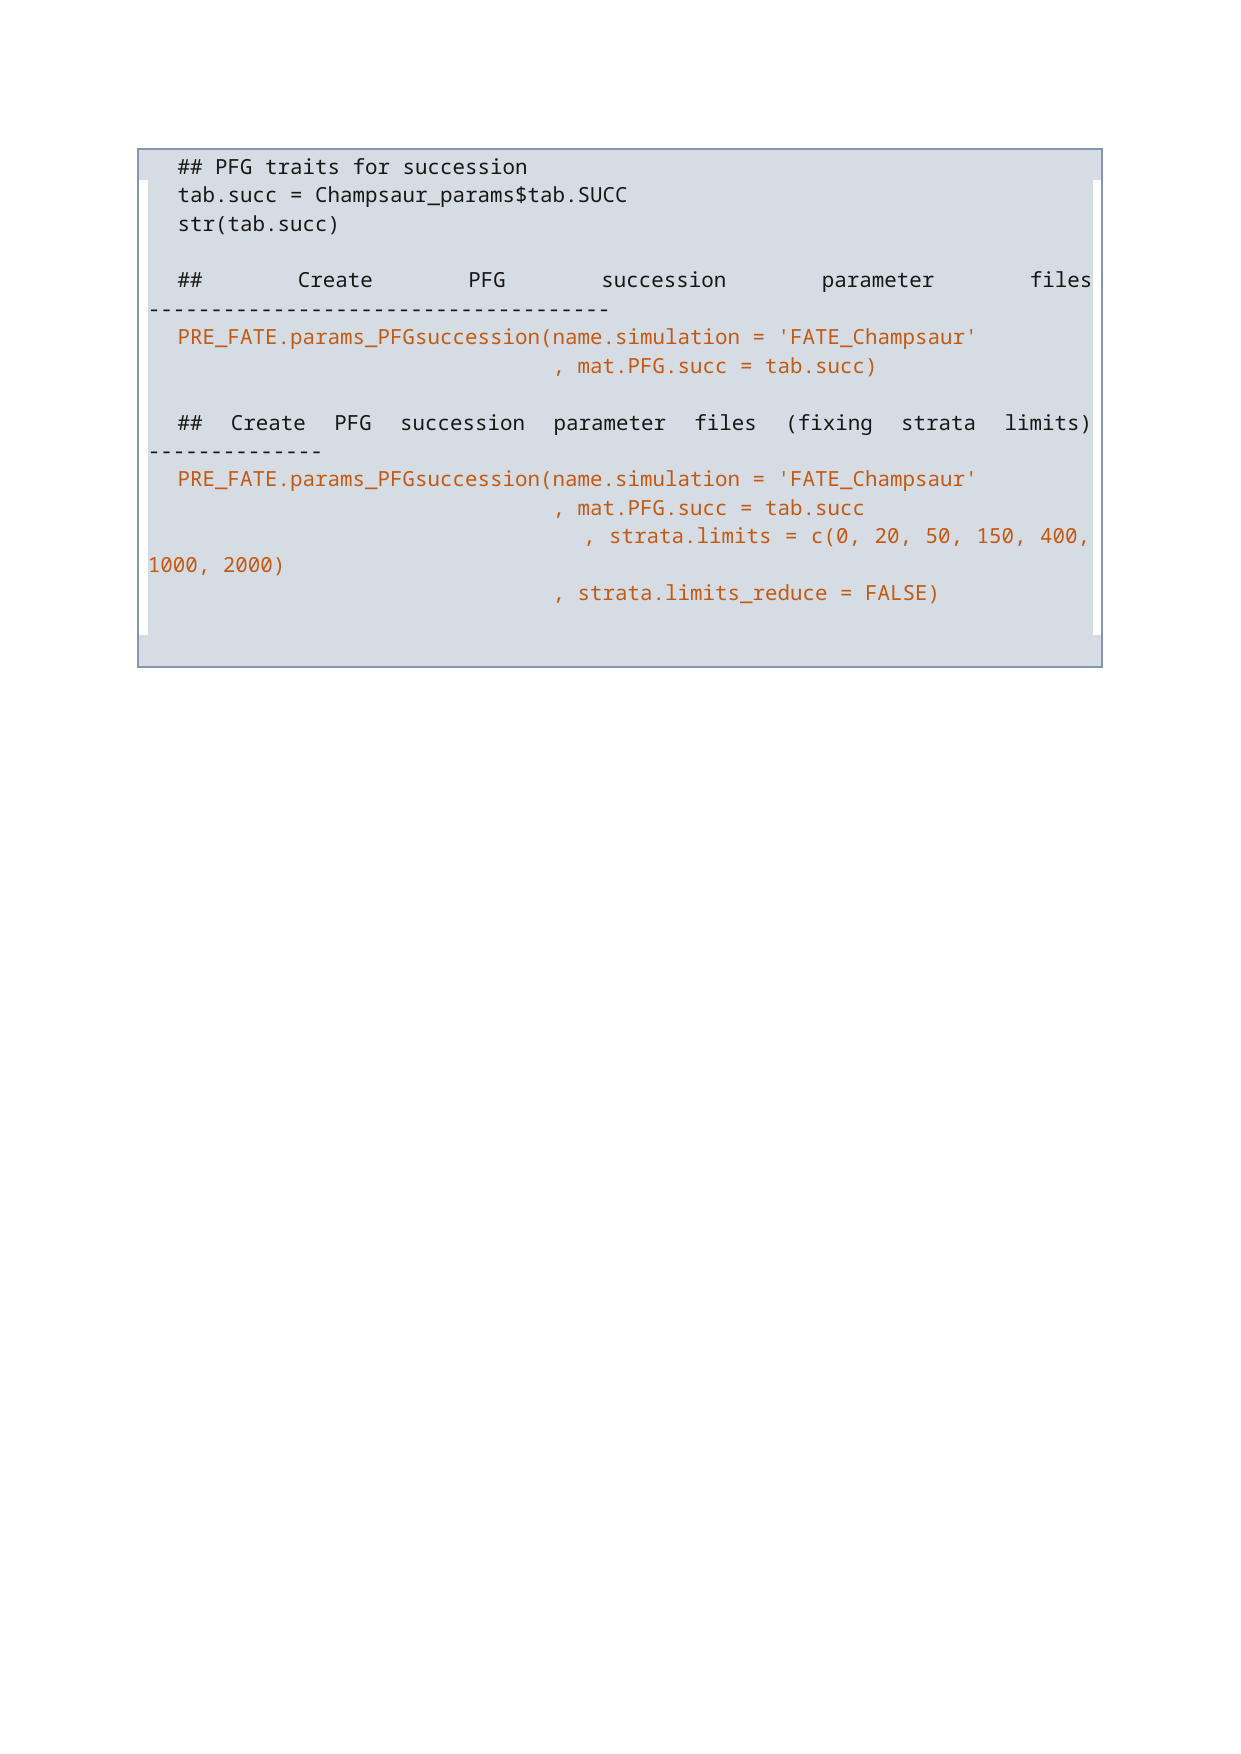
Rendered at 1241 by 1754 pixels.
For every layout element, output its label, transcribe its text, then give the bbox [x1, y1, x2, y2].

text ## PFG traits for succession [139, 150, 1101, 180]
text , mat.PFG.succ = tab.succ [148, 493, 1093, 521]
text PRE_FATE.params_PFGsuccession(name.simulation = 'FATE_Champsaur' [148, 322, 1093, 351]
text tab.succ = Champsaur_params$tab.SUCC [148, 180, 1093, 209]
text , strata.limits_reduce = FALSE) [148, 578, 1093, 607]
text ## Create PFG succession parameter files (fixing strata limits) -------------- [148, 408, 1093, 464]
text str(tab.succ) [148, 209, 1093, 237]
text ## Create PFG succession parameter files ------------------------------------- [148, 266, 1093, 322]
text , mat.PFG.succ = tab.succ) [148, 351, 1093, 379]
text , strata.limits = c(0, 20, 50, 150, 400, 1000, 2000) [148, 521, 1093, 578]
text PRE_FATE.params_PFGsuccession(name.simulation = 'FATE_Champsaur' [148, 464, 1093, 493]
